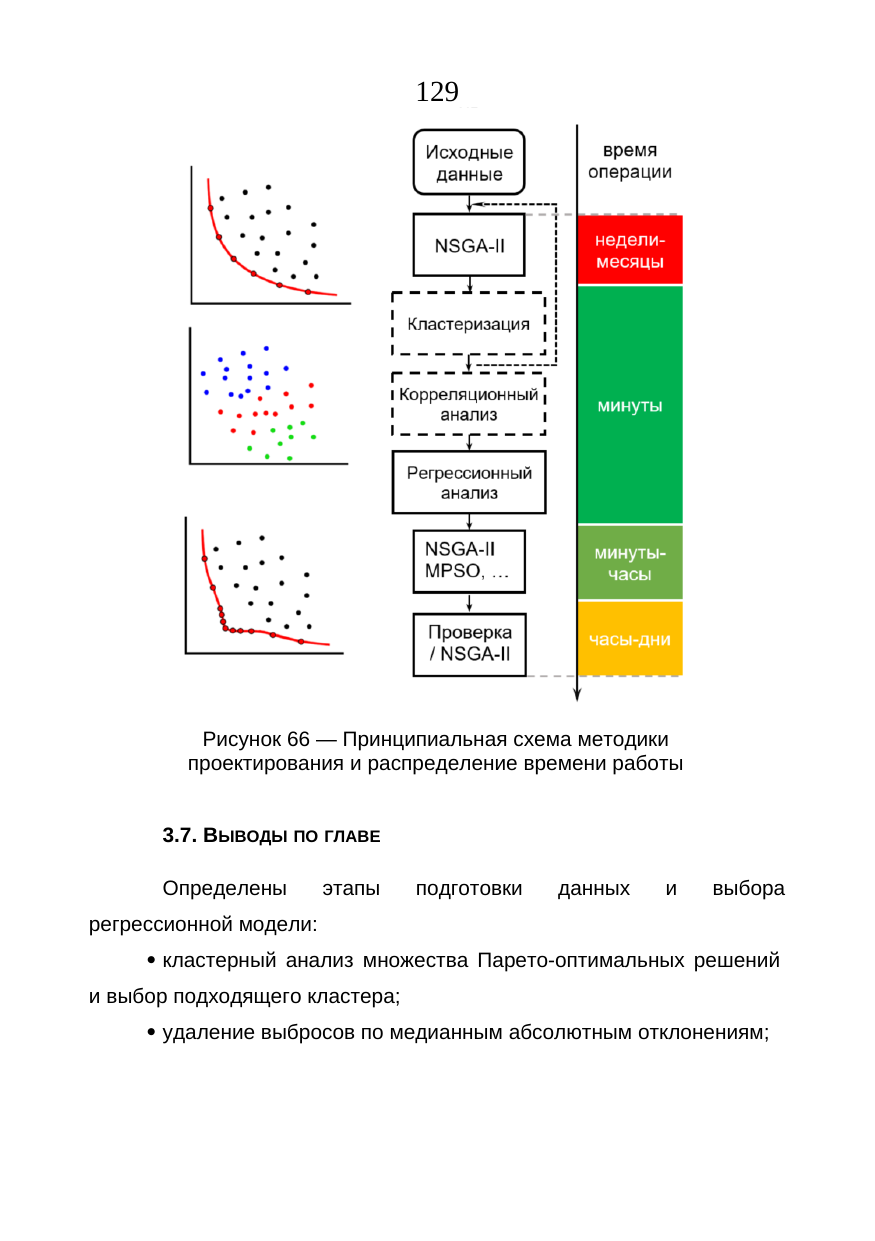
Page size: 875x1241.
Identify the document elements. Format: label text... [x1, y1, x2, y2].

subtitle 3.7. Выводы по главе [162, 823, 662, 847]
text Определены этапы подготовки данных и выбора регрессионной модели: [89, 876, 785, 936]
list кластерный анализ множества Парето-оптимальных решений и выбор подходящего кластера; [89, 948, 780, 1008]
list удаление выбросов по медианным абсолютным отклонениям; [89, 1020, 780, 1044]
text Рисунок 66 — Принципиальная схема методики проектирования и распределение времени работы [133, 726, 738, 774]
picture [170, 107, 702, 714]
